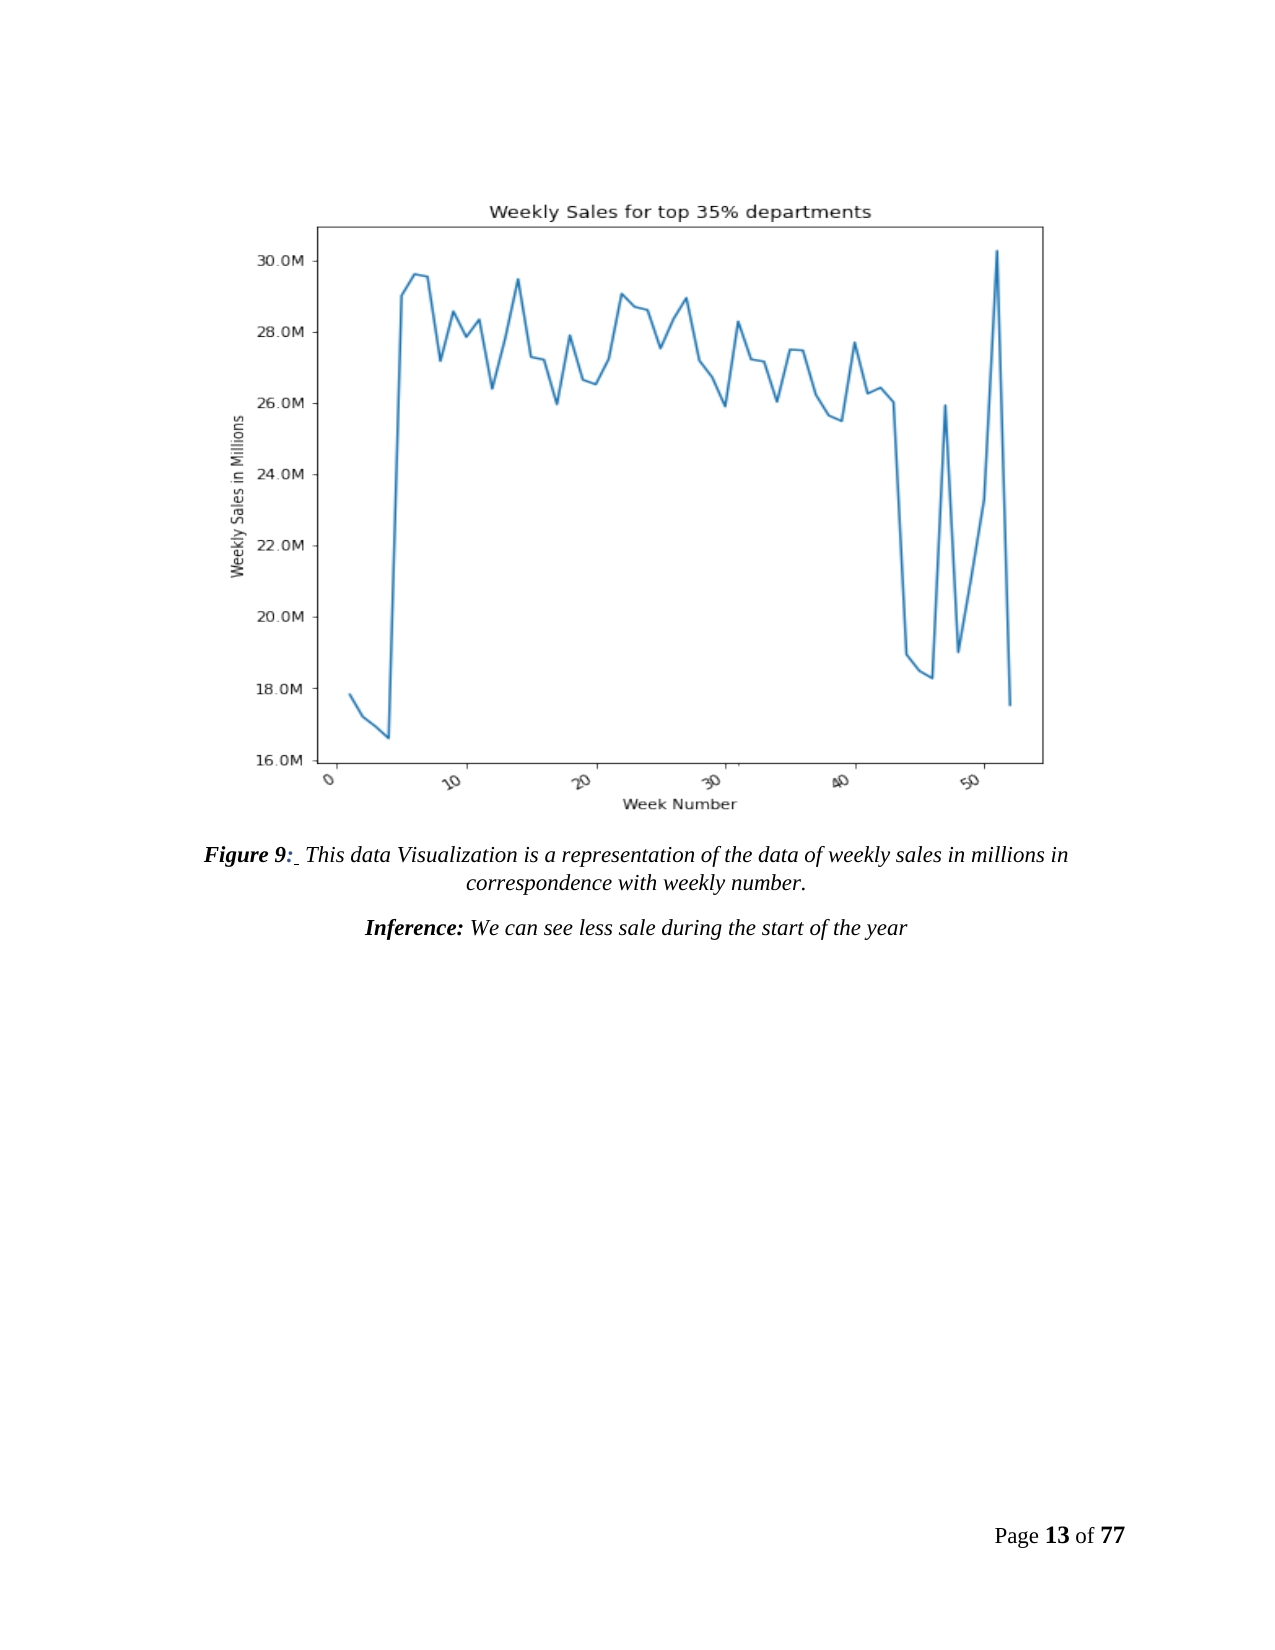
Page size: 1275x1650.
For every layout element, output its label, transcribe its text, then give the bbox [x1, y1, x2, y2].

picture [221, 195, 1054, 822]
text Inference: We can see less sale during the start of the year [150, 914, 1125, 941]
text Figure 9: This data Visualization is a representation of the data of weekly sales in millions in correspondence with weekly number. [150, 841, 1125, 896]
